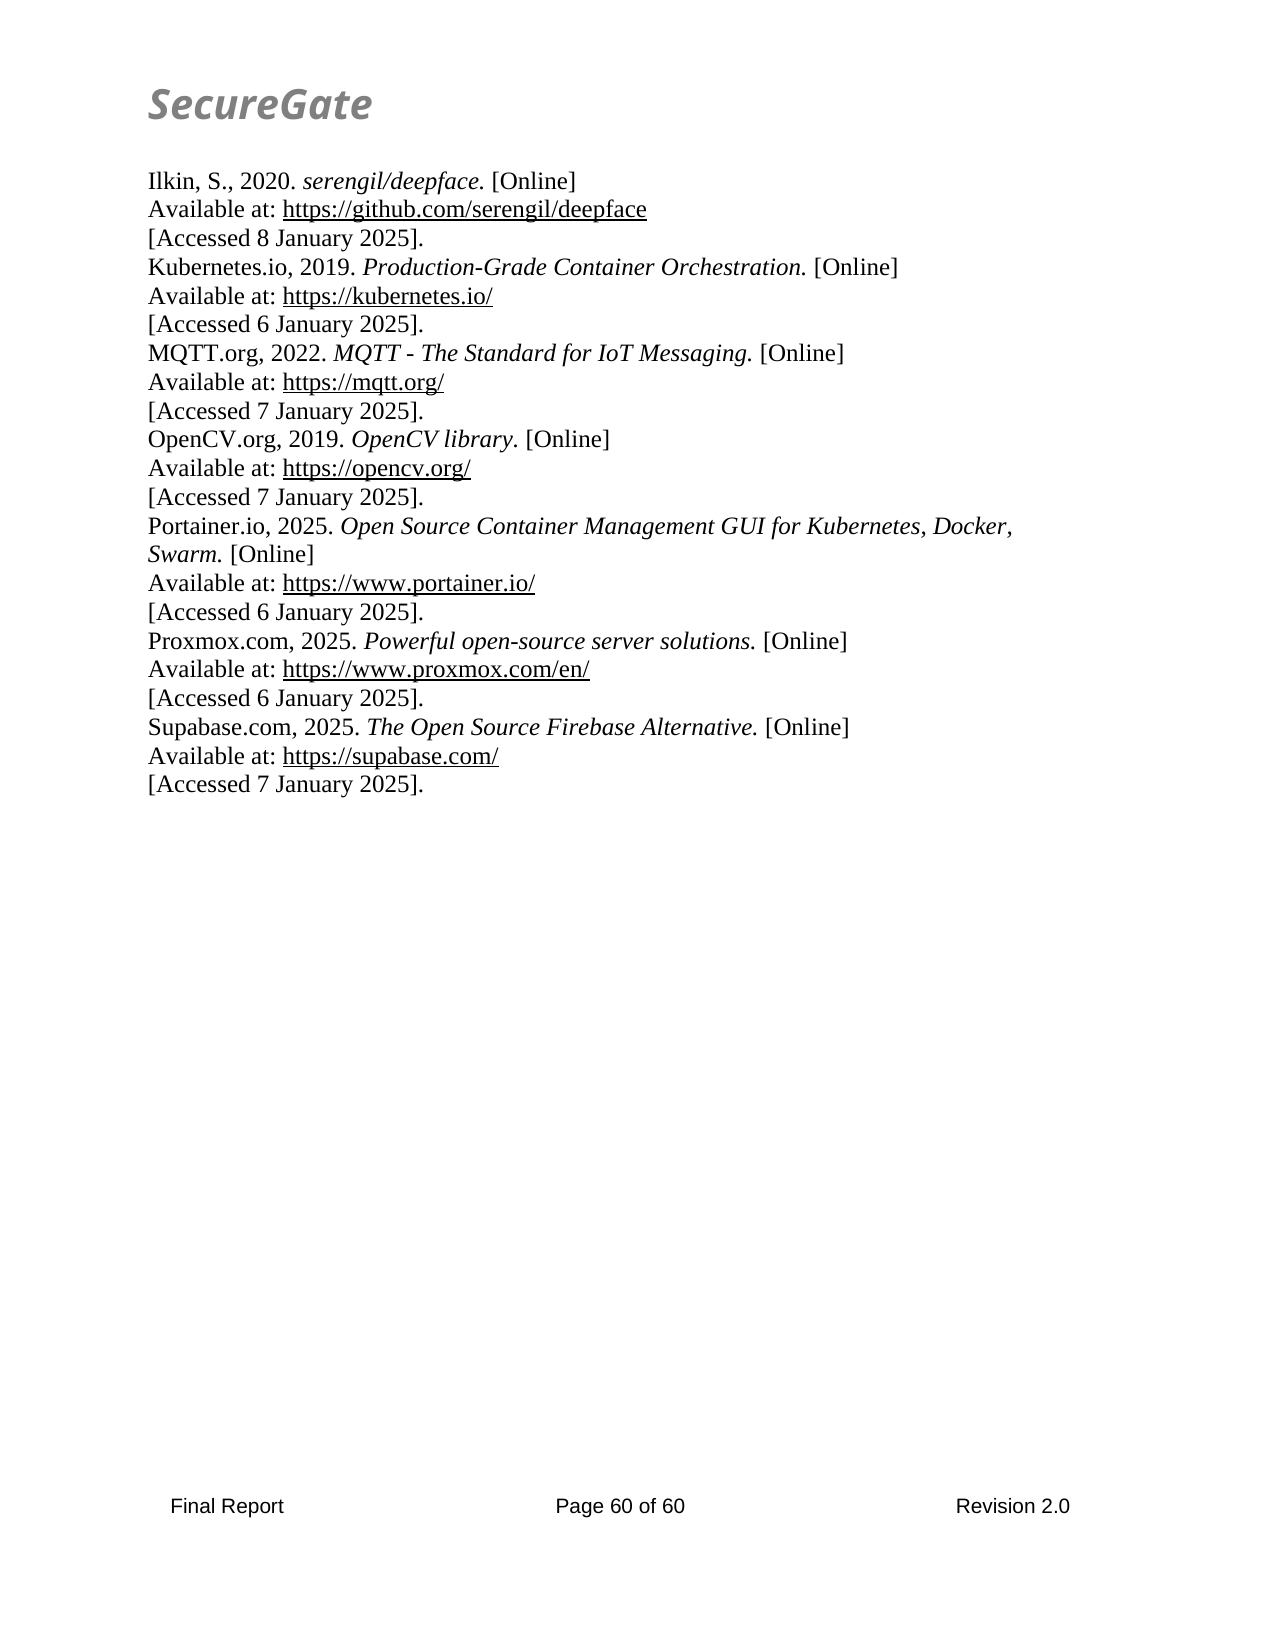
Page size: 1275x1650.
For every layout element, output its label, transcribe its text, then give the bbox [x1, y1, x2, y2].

text Ilkin, S., 2020. serengil/deepface. [Online] Available at: https://github.com/serengil/deepface [Accessed 8 January 2025]. [148, 166, 1092, 252]
text Proxmox.com, 2025. Powerful open-source server solutions. [Online] Available at: https://www.proxmox.com/en/ [Accessed 6 January 2025]. [148, 626, 1092, 712]
text OpenCV.org, 2019. OpenCV library. [Online] Available at: https://opencv.org/ [Accessed 7 January 2025]. [148, 424, 1092, 511]
text Kubernetes.io, 2019. Production-Grade Container Orchestration. [Online] Available at: https://kubernetes.io/ [Accessed 6 January 2025]. [148, 252, 1092, 338]
text Portainer.io, 2025. Open Source Container Management GUI for Kubernetes, Docker, Swarm. [Online] Available at: https://www.portainer.io/ [Accessed 6 January 2025]. [148, 511, 1092, 626]
text MQTT.org, 2022. MQTT - The Standard for IoT Messaging. [Online] Available at: https://mqtt.org/ [Accessed 7 January 2025]. [148, 338, 1092, 424]
text Supabase.com, 2025. The Open Source Firebase Alternative. [Online] Available at: https://supabase.com/ [Accessed 7 January 2025]. [148, 712, 1092, 798]
